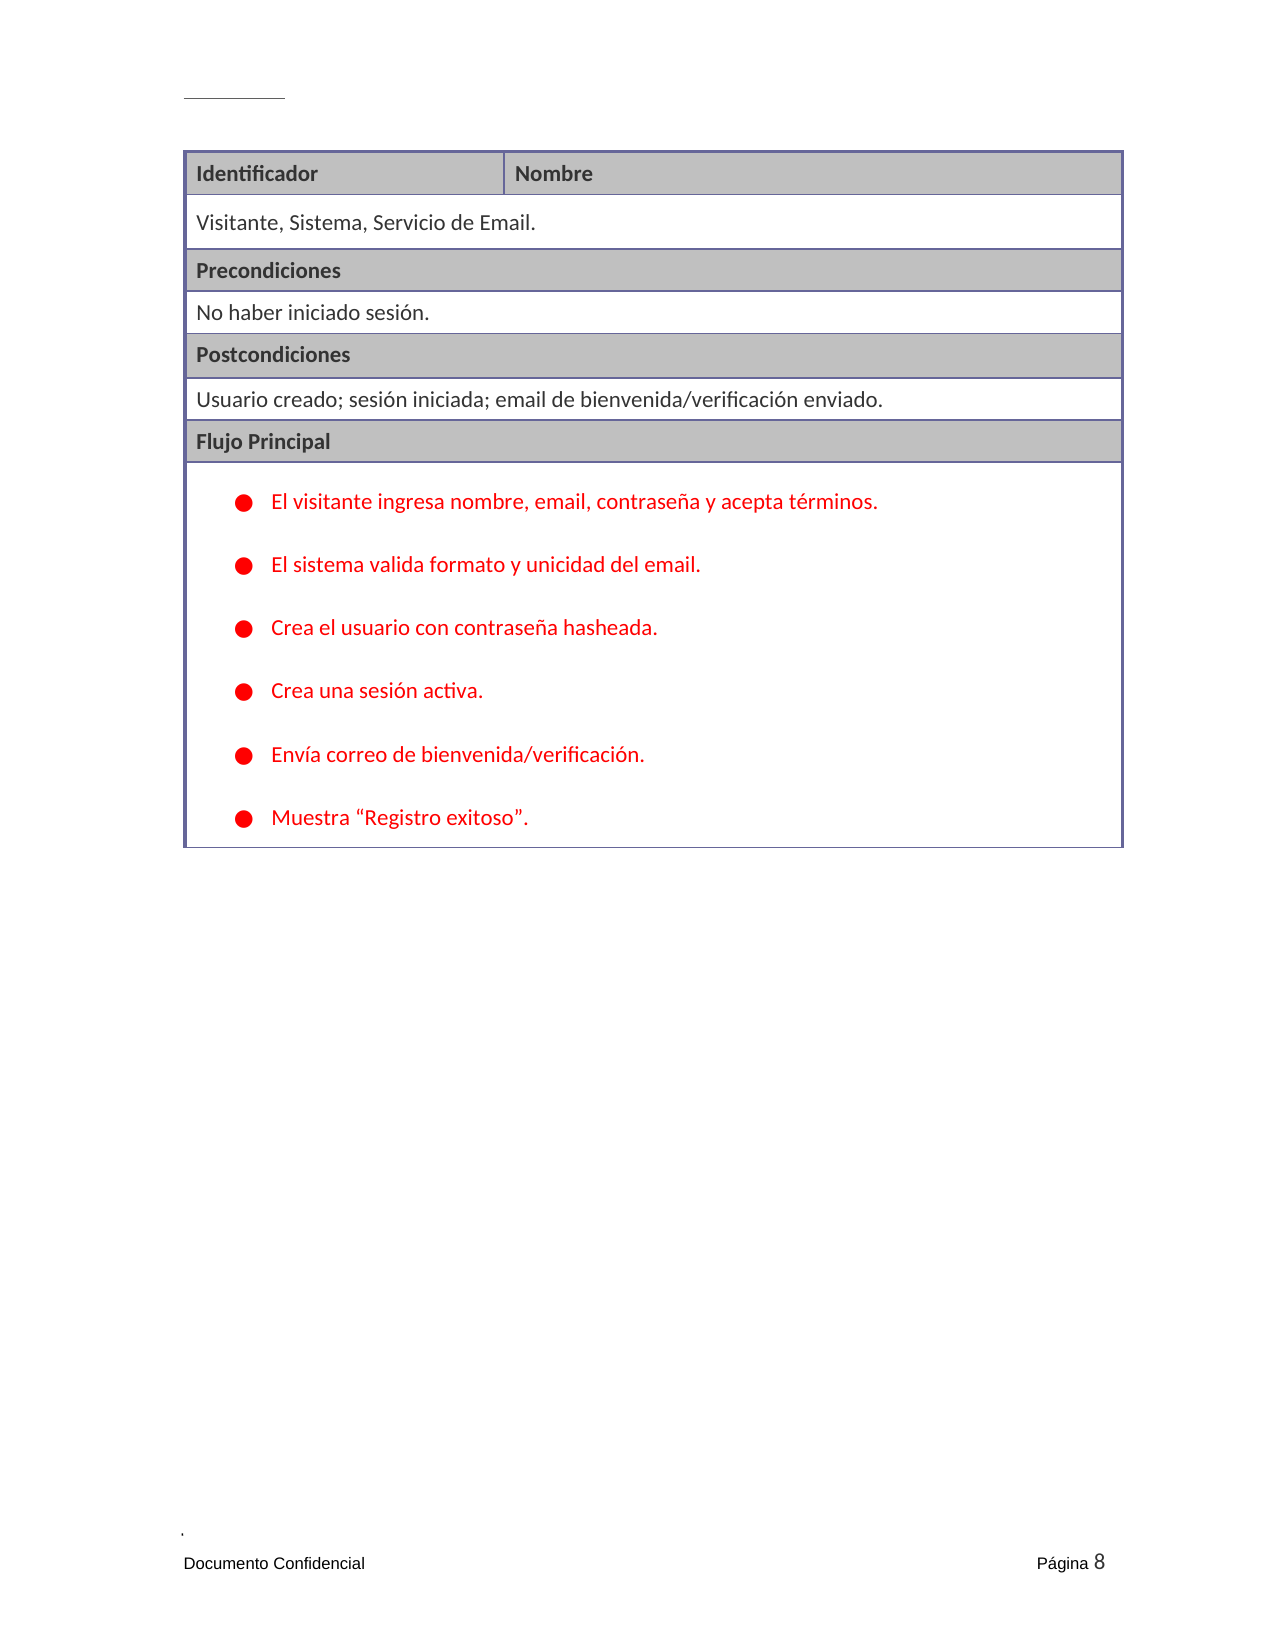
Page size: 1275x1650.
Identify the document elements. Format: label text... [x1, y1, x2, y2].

table_header Identificador [187, 153, 503, 194]
table_cell Postcondiciones [187, 334, 1121, 377]
table_cell Usuario creado; sesión iniciada; email de bienvenida/verificación enviado. [187, 379, 1121, 419]
table_header Nombre [505, 153, 1121, 194]
table_cell Visitante, Sistema, Servicio de Email. [187, 195, 1121, 248]
table_cell Precondiciones [187, 250, 1121, 290]
table_cell Flujo Principal [187, 421, 1121, 461]
table_cell El visitante ingresa nombre, email, contraseña y acepta términos. El sistema valida formato y unicidad del email. Crea el usuario con contraseña hasheada. Crea una sesión activa. Envía correo de bienvenida/verificación. Muestra “Registro exitoso”. [187, 463, 1121, 847]
table_cell No haber iniciado sesión. [187, 292, 1121, 332]
